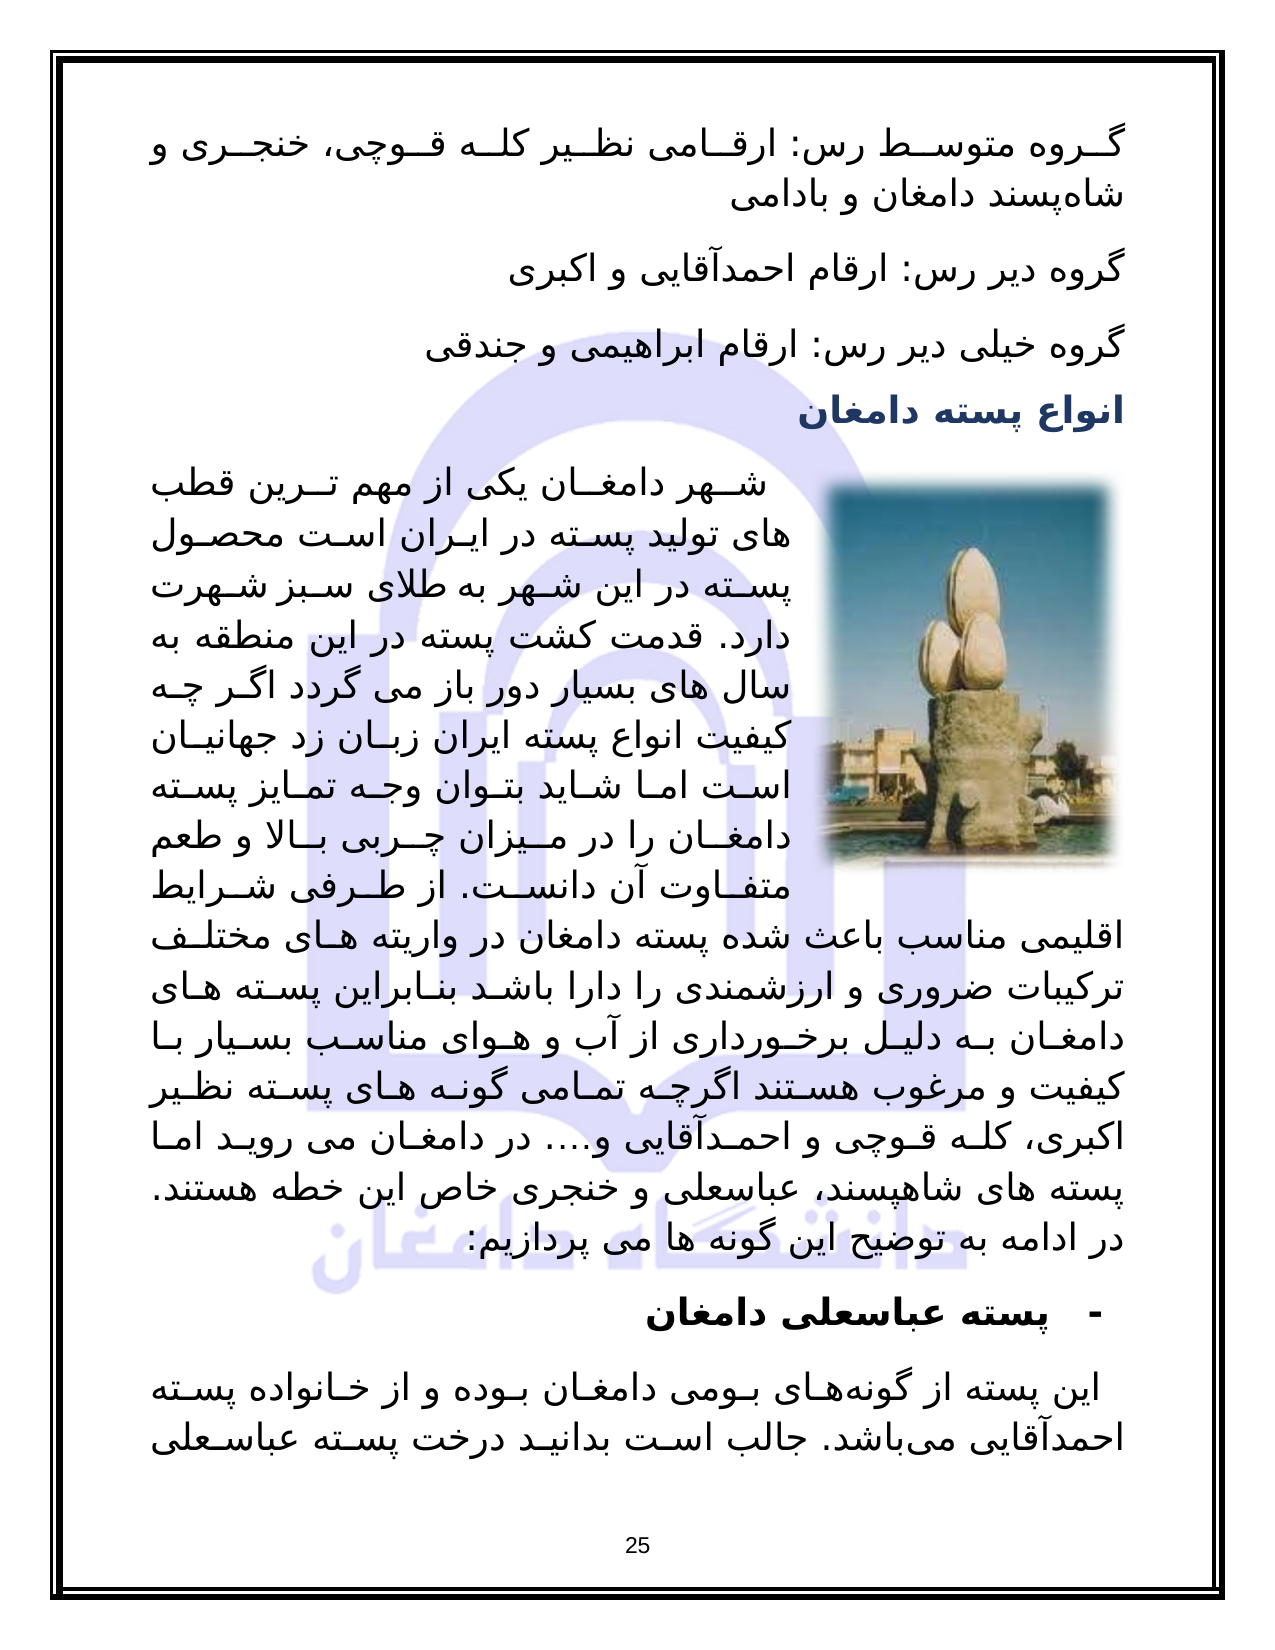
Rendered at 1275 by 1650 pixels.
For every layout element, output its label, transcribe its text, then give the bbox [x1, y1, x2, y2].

list پسته عباسعلی دامغان [150, 1290, 1087, 1334]
subtitle انواع پسته دامغان [150, 389, 1125, 433]
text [150, 1365, 1125, 1459]
text گروه متوسط رس: ارقامی نظیر کله قوچی، خنجری و شاه‌پسند دامغان و بادامی [150, 122, 1125, 216]
text گروه دیر رس: ارقام احمدآقایی و اکبری [150, 247, 1125, 291]
text شهر دامغان یکی از مهم ترین قطب های تولید پسته در ایران است محصول پسته در این شهر به طلای سبز شهرت دارد. قدمت کشت پسته در این منطقه به سال های بسیار دور باز می گردد اگر چه کیفیت انواع پسته ایران زبان زد جهانیان است اما شاید بتوان وجه تمایز پسته دامغان را در میزان چربی بالا و طعم متفاوت آن دانست. از طرفی شرایط اقلیمی مناسب باعث شده پسته دامغان در واریته های مختلف ترکیبات ضروری و ارزشمندی را دارا باشد بنابراین پسته های دامغان به دلیل برخورداری از آب و هوای مناسب بسیار با کیفیت و مرغوب هستند اگرچه تمامی گونه های پسته نظیر اکبری، کله قوچی و احمدآقایی و…. در دامغان می روید اما پسته های شاهپسند، عباسعلی و خنجری خاص این خطه هستند. در ادامه به توضیح این گونه ها می پردازیم: [150, 461, 1125, 1259]
text گروه خیلی دیر رس: ارقام ابراهیمی و جندقی [150, 322, 1125, 366]
picture [837, 495, 1099, 851]
